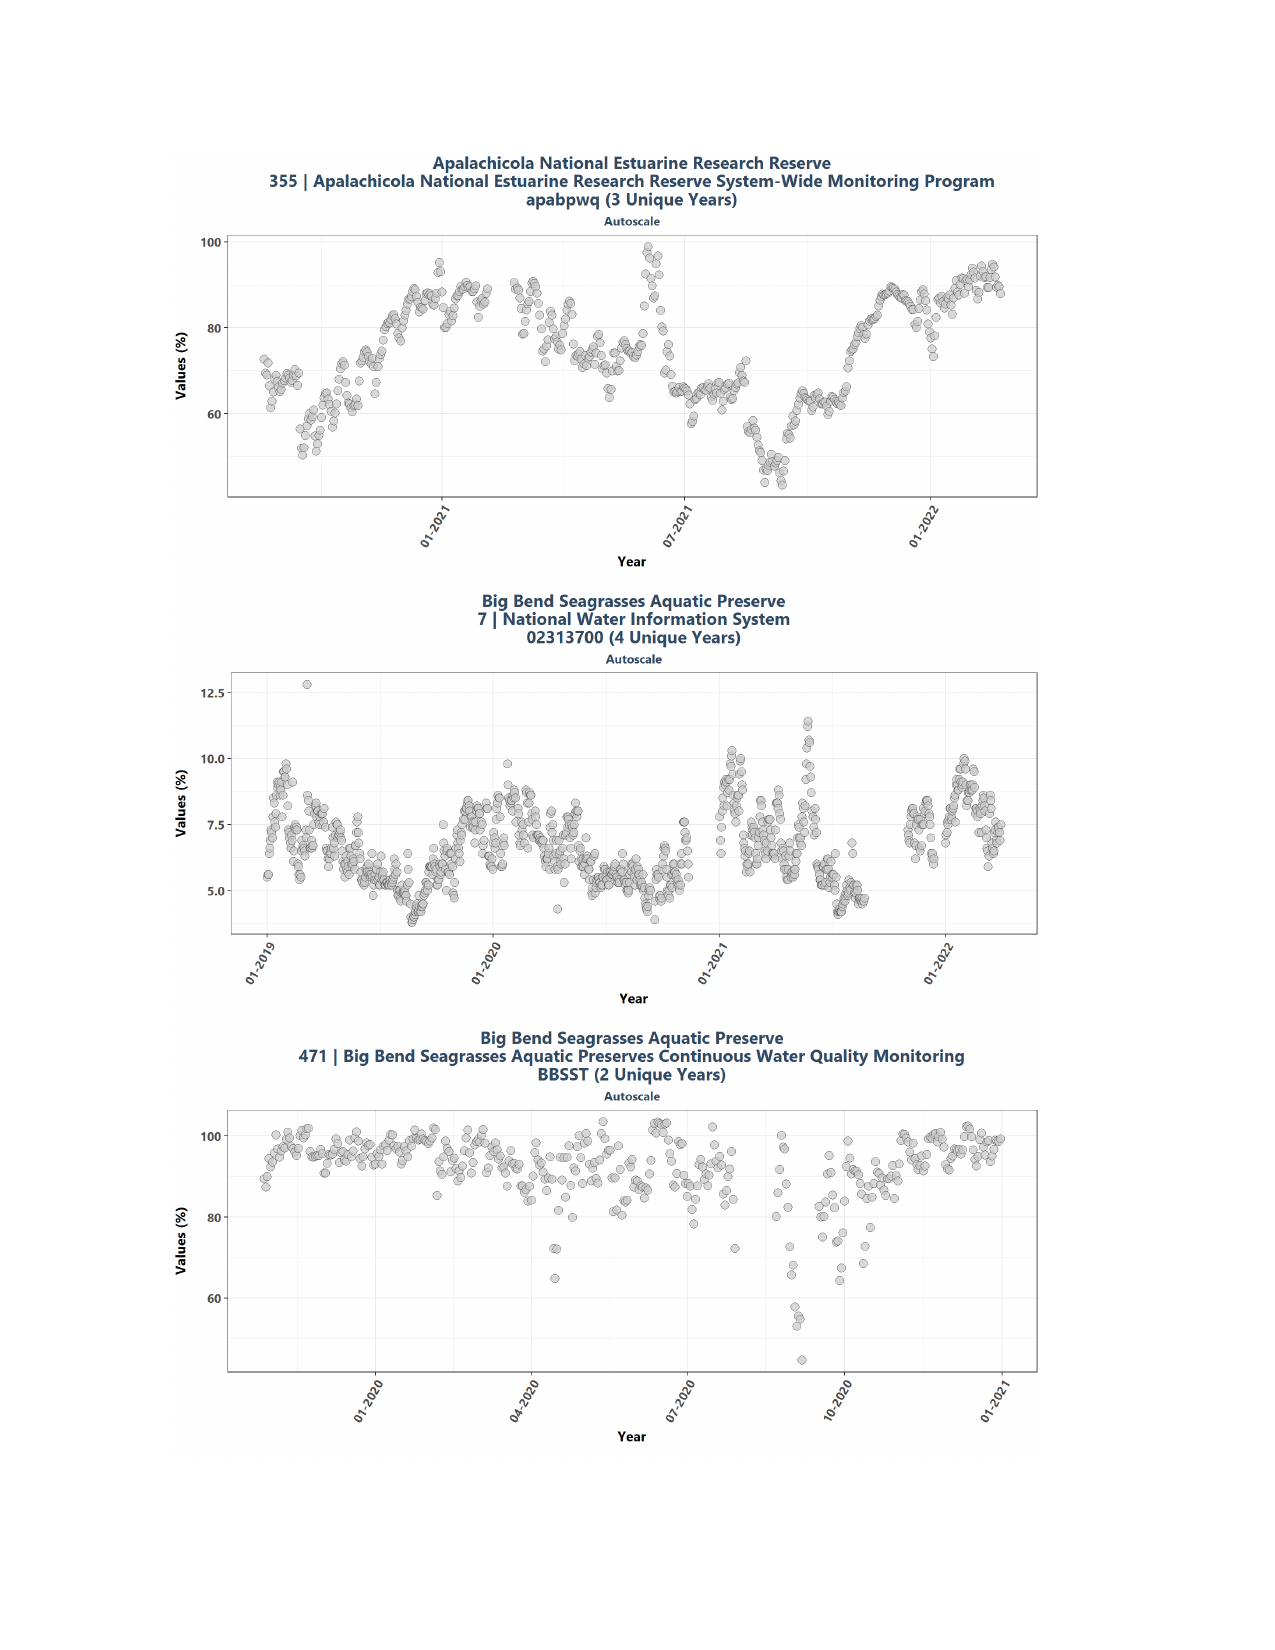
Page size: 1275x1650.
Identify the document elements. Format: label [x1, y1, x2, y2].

picture [168, 150, 1044, 1463]
